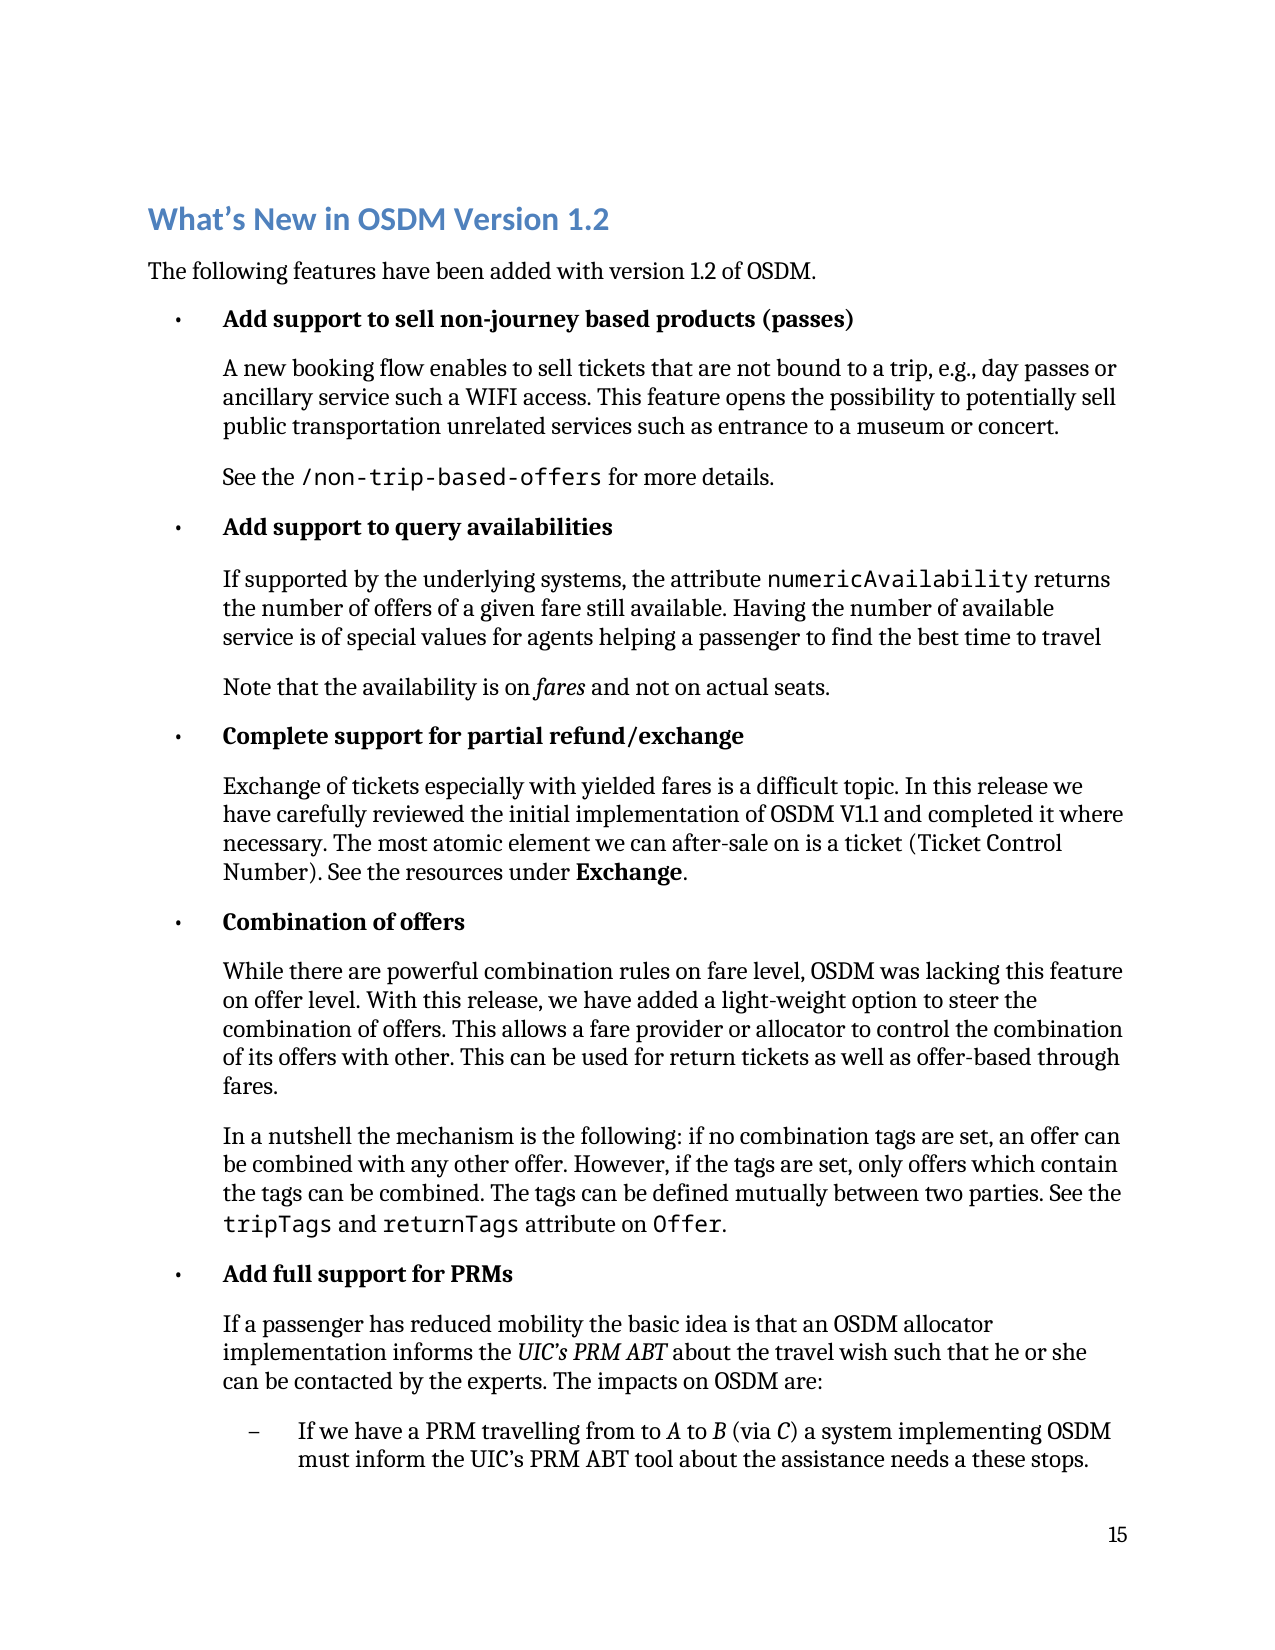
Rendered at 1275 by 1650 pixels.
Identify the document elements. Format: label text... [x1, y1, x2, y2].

list If we have a PRM travelling from to A to B (via C) a system implementing OSDM must inform the UIC’s PRM ABT tool about the assistance needs a these stops. [248, 1417, 1127, 1474]
list Add support to sell non-journey based products (passes) [173, 304, 1127, 333]
text The following features have been added with version 1.2 of OSDM. [148, 257, 1127, 286]
list Combination of offers [173, 907, 1127, 936]
list In a nutshell the mechanism is the following: if no combination tags are set, an offer can be combined with any other offer. However, if the tags are set, only offers which contain the tags can be combined. The tags can be defined mutually between two parties. See the tripTags and returnTags attribute on Offer. [173, 1122, 1127, 1239]
list Note that the availability is on fares and not on actual seats. [173, 672, 1127, 701]
list While there are powerful combination rules on fare level, OSDM was lacking this feature on offer level. With this release, we have added a light-weight option to steer the combination of offers. This allows a fare provider or allocator to control the combination of its offers with other. This can be used for return tickets as well as offer-based through fares. [173, 957, 1127, 1101]
list Complete support for partial refund/exchange [173, 722, 1127, 751]
list Add support to query availabilities [173, 513, 1127, 542]
list If a passenger has reduced mobility the basic idea is that an OSDM allocator implementation informs the UIC’s PRM ABT about the travel wish such that he or she can be contacted by the experts. The impacts on OSDM are: [173, 1309, 1127, 1396]
list See the /non-trip-based-offers for more details. [173, 461, 1127, 492]
list If supported by the underlying systems, the attribute numericAvailability returns the number of offers of a given fare still available. Having the number of available service is of special values for agents helping a passenger to find the best time to travel [173, 563, 1127, 652]
list Exchange of tickets especially with yielded fares is a difficult topic. In this release we have carefully reviewed the initial implementation of OSDM V1.1 and completed it where necessary. The most atomic element we can after-sale on is a ticket (Ticket Control Number). See the resources under Exchange. [173, 772, 1127, 887]
list A new booking flow enables to sell tickets that are not bound to a trip, e.g., day passes or ancillary service such a WIFI access. This feature opens the possibility to potentially sell public transportation unrelated services such as entrance to a museum or concert. [173, 354, 1127, 440]
list Add full support for PRMs [173, 1260, 1127, 1289]
subtitle What’s New in OSDM Version 1.2 [148, 198, 1127, 238]
